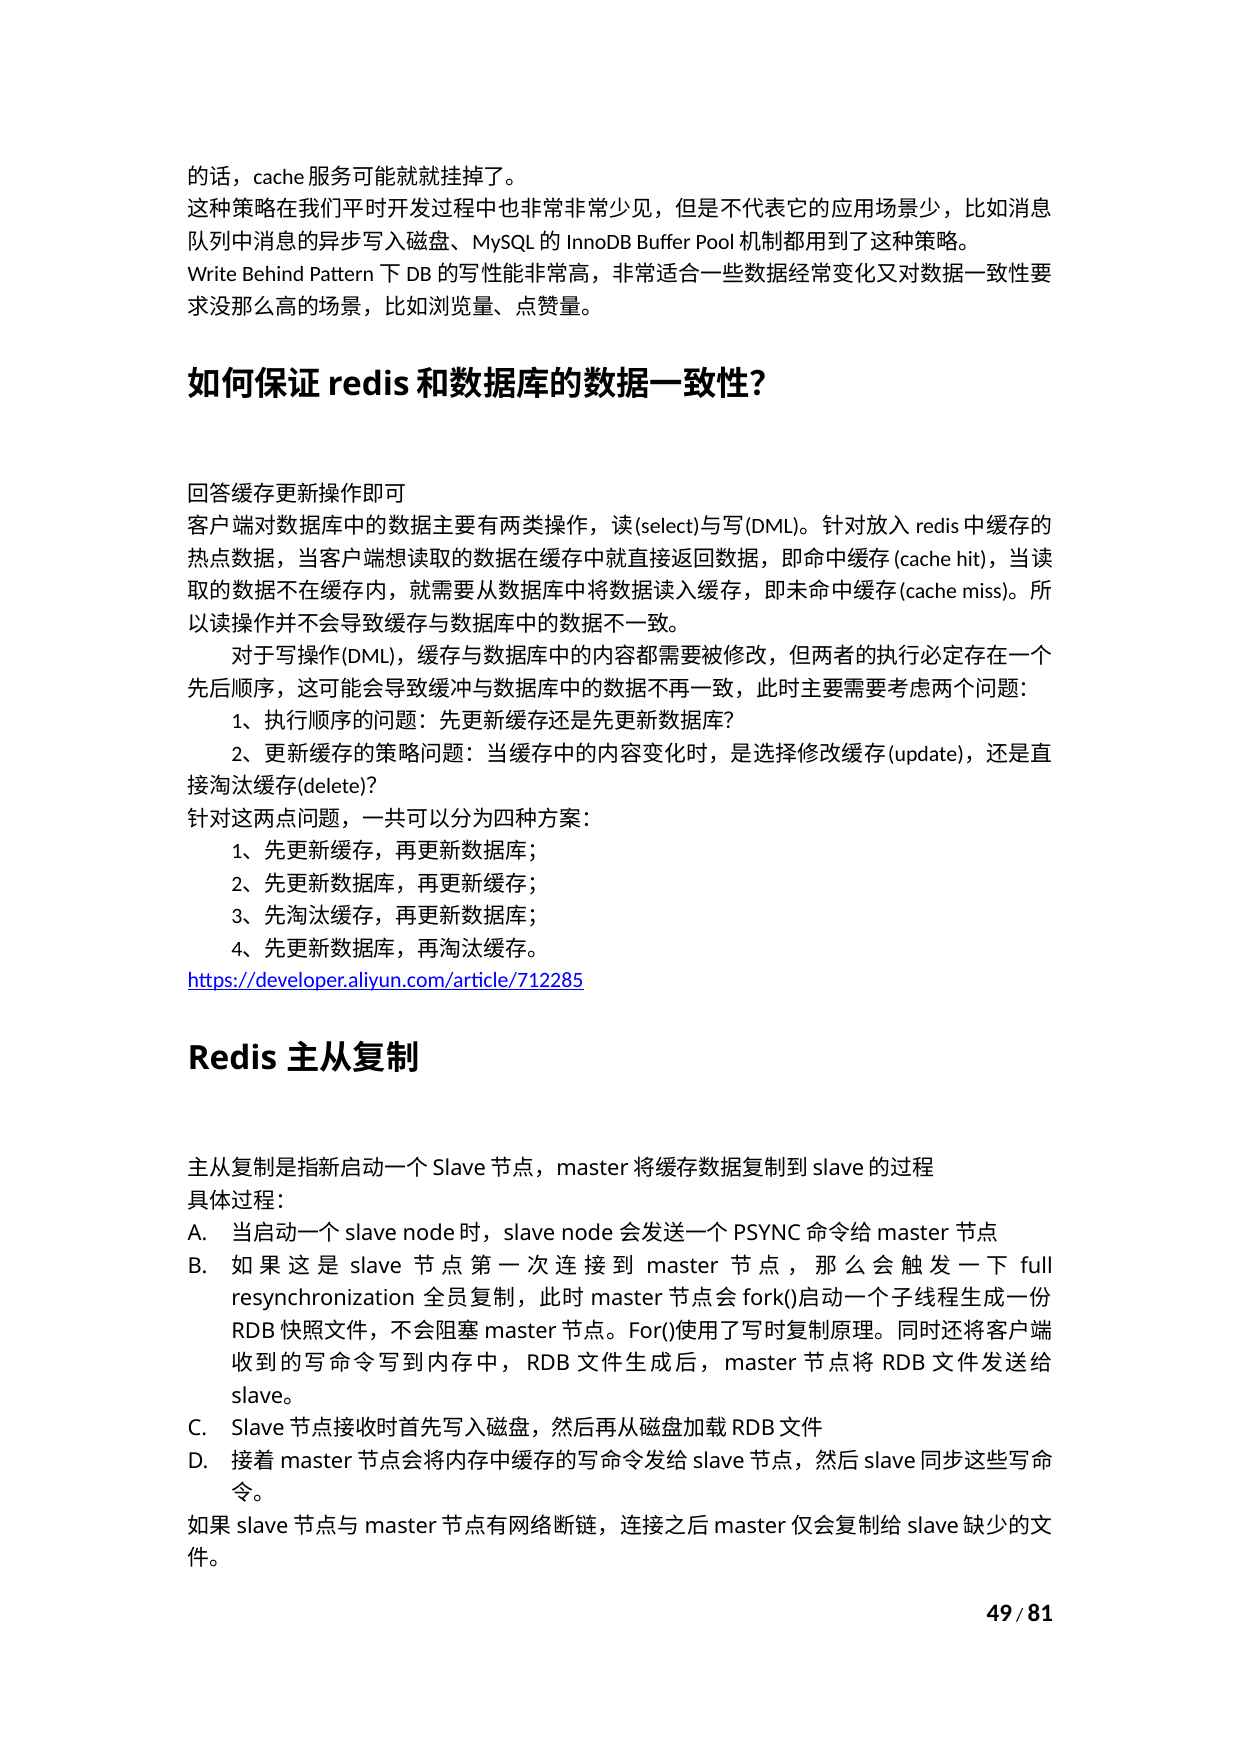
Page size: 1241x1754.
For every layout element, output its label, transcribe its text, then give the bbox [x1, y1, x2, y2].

subtitle 如何保证redis和数据库的数据一致性？ [187, 348, 1053, 413]
list 当启动一个slave node时，slave node 会发送一个PSYNC 命令给master 节点 [187, 1215, 1053, 1247]
text 回答缓存更新操作即可 [187, 476, 1053, 508]
text 针对这两点问题，一共可以分为四种方案： [187, 801, 1053, 833]
text 3、先淘汰缓存，再更新数据库； [187, 898, 1053, 931]
text 4、先更新数据库，再淘汰缓存。 [187, 931, 1053, 963]
list 如果这是slave节点第一次连接到master节点，那么会触发一下full resynchronization 全员复制，此时master节点会fork()启动一个子线程生成一份RDB快照文件，不会阻塞master节点。For()使用了写时复制原理。同时还将客户端收到的写命令写到内存中，RDB文件生成后，master节点将RDB文件发送给slave。 [187, 1247, 1053, 1410]
text 这种策略在我们平时开发过程中也非常非常少见，但是不代表它的应用场景少，比如消息队列中消息的异步写入磁盘、MySQL 的 InnoDB Buffer Pool 机制都用到了这种策略。 [187, 191, 1053, 256]
text 如果slave节点与master节点有网络断链，连接之后master仅会复制给slave缺少的文件。 [187, 1507, 1053, 1572]
text Write Behind Pattern 下 DB 的写性能非常高，非常适合一些数据经常变化又对数据一致性要求没那么高的场景，比如浏览量、点赞量。 [187, 256, 1053, 321]
subtitle Redis 主从复制 [187, 1023, 1053, 1088]
text 2、先更新数据库，再更新缓存； [187, 866, 1053, 898]
text https://developer.aliyun.com/article/712285 [187, 963, 1053, 996]
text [187, 158, 1053, 191]
text 2、更新缓存的策略问题：当缓存中的内容变化时，是选择修改缓存(update)，还是直接淘汰缓存(delete)？ [187, 736, 1053, 801]
text 主从复制是指新启动一个Slave节点，master将缓存数据复制到slave的过程 [187, 1150, 1053, 1182]
text 客户端对数据库中的数据主要有两类操作，读(select)与写(DML)。针对放入redis中缓存的热点数据，当客户端想读取的数据在缓存中就直接返回数据，即命中缓存(cache hit)，当读取的数据不在缓存内，就需要从数据库中将数据读入缓存，即未命中缓存(cache miss)。所以读操作并不会导致缓存与数据库中的数据不一致。 [187, 508, 1053, 638]
text 1、先更新缓存，再更新数据库； [187, 833, 1053, 866]
list 接着master节点会将内存中缓存的写命令发给slave节点，然后slave同步这些写命令。 [187, 1442, 1053, 1507]
list Slave节点接收时首先写入磁盘，然后再从磁盘加载RDB文件 [187, 1410, 1053, 1442]
text 对于写操作(DML)，缓存与数据库中的内容都需要被修改，但两者的执行必定存在一个先后顺序，这可能会导致缓冲与数据库中的数据不再一致，此时主要需要考虑两个问题： [187, 638, 1053, 703]
text 1、执行顺序的问题：先更新缓存还是先更新数据库？ [187, 703, 1053, 736]
text 具体过程： [187, 1182, 1053, 1215]
